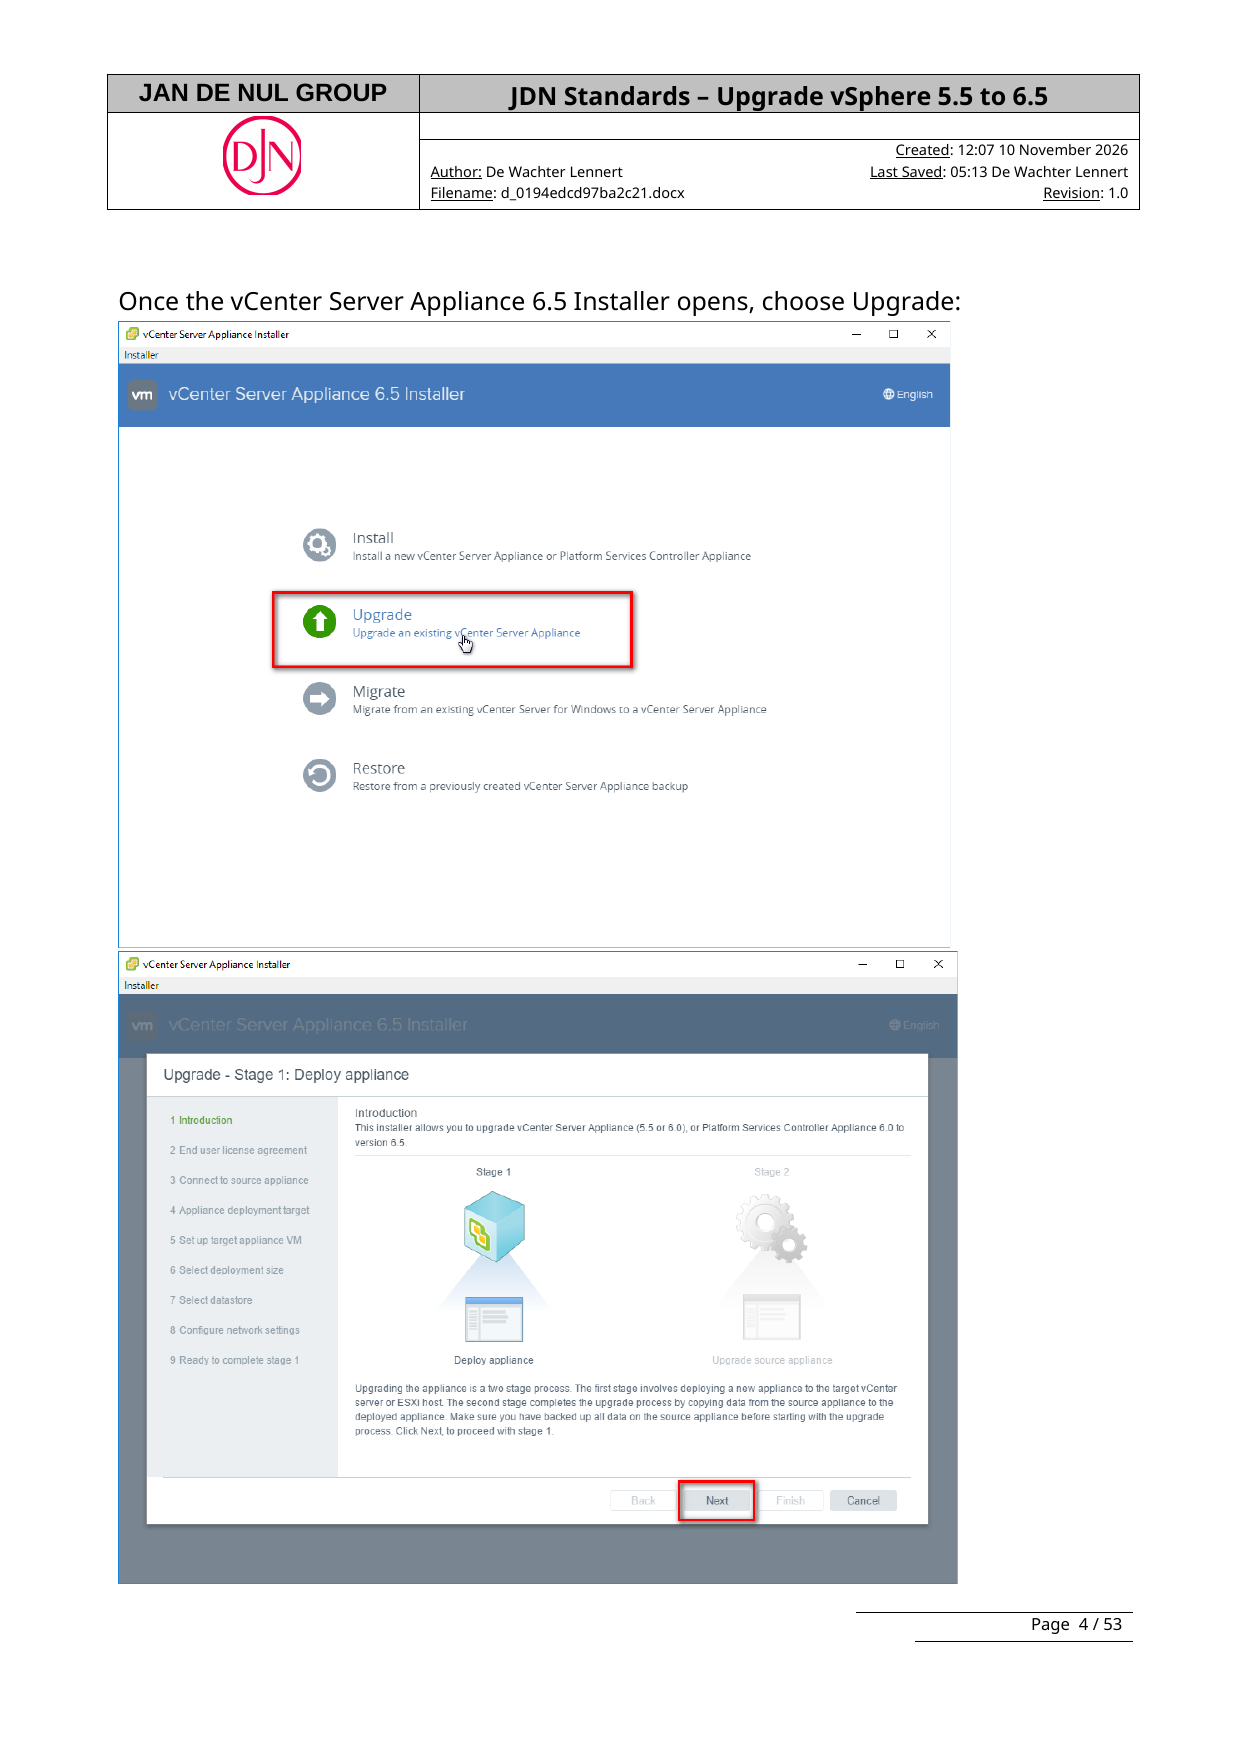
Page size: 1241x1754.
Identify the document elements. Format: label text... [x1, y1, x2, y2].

picture [118, 951, 958, 1584]
picture [118, 321, 951, 948]
picture [222, 116, 301, 195]
text Once the vCenter Server Appliance 6.5 Installer opens, choose Upgrade: [118, 284, 1122, 318]
